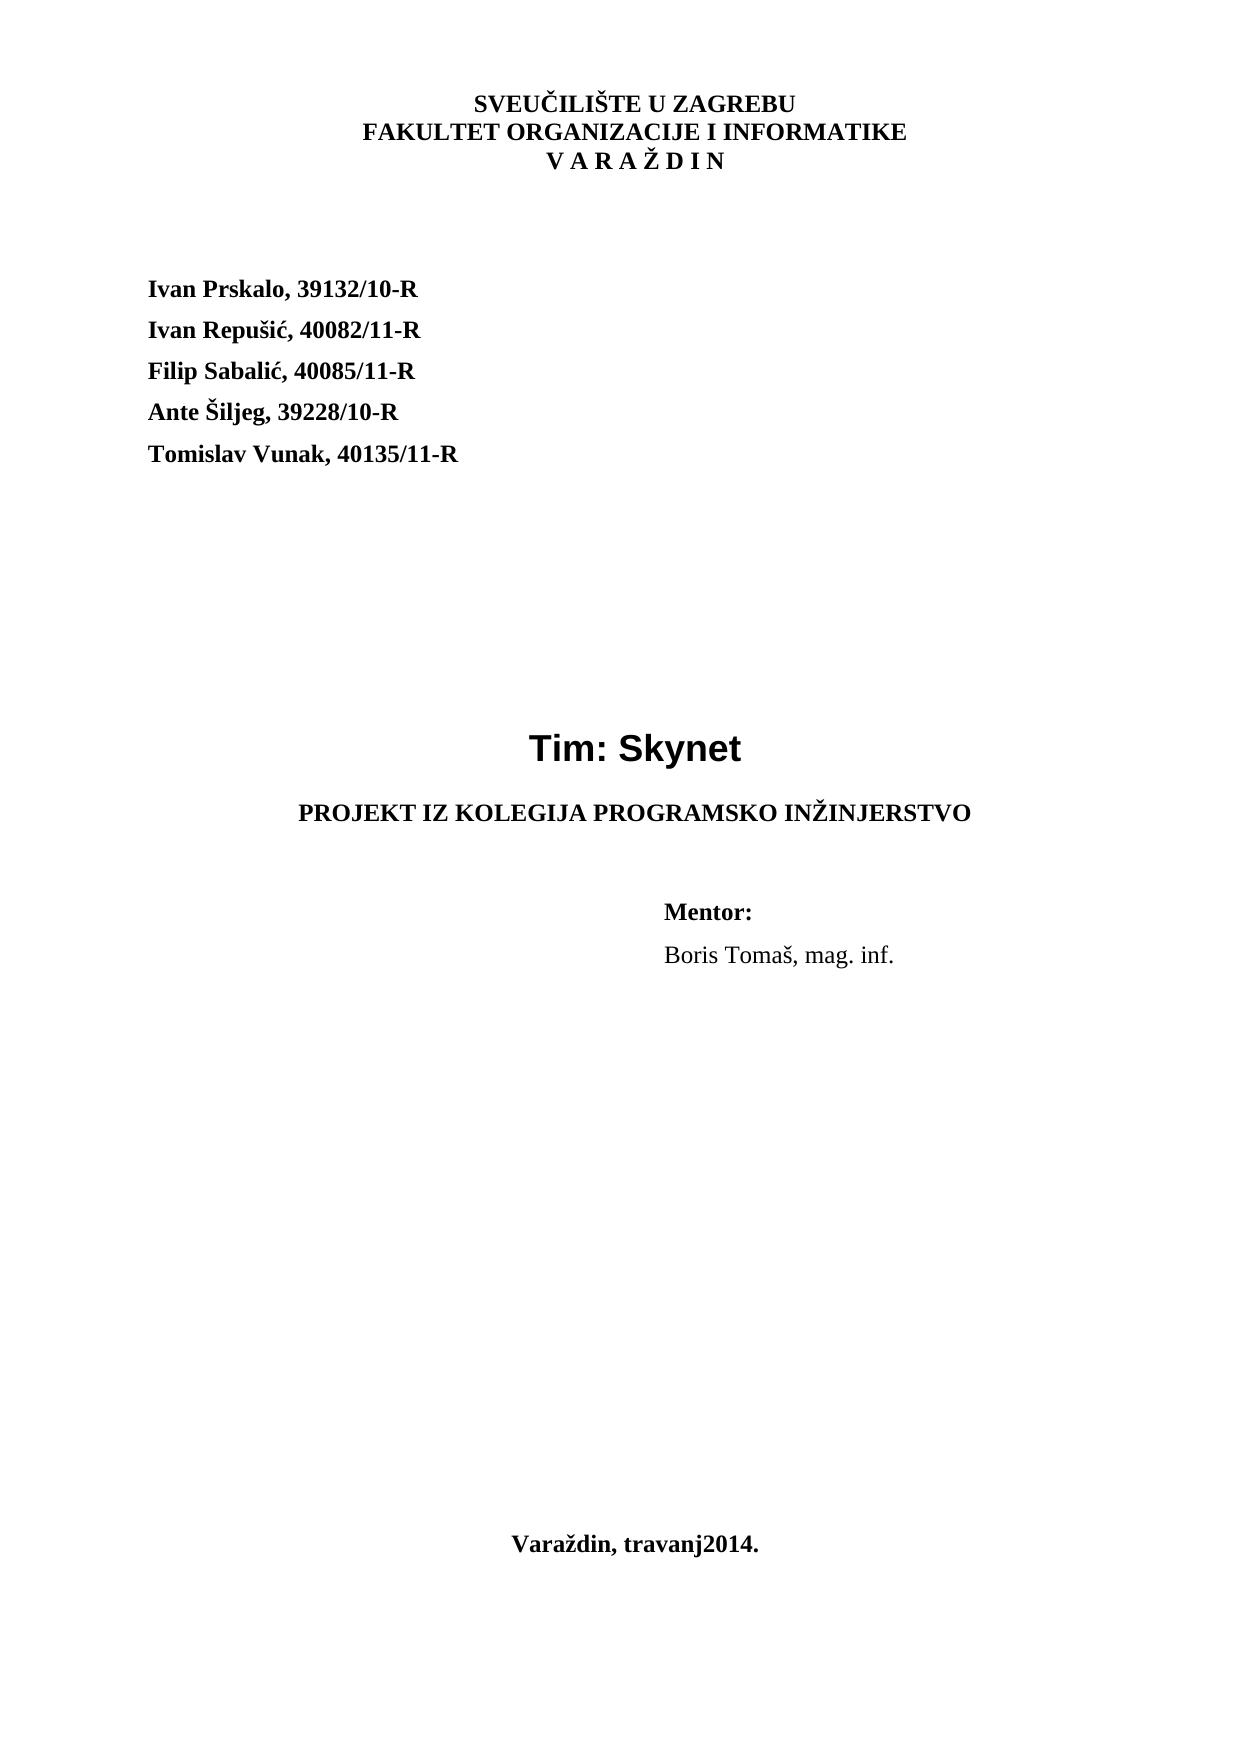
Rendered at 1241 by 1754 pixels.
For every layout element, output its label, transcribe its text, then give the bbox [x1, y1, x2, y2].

text Tim: Skynet [148, 726, 1122, 769]
text Filip Sabalić, 40085/11-R [148, 356, 1122, 385]
text V A R A Ž D I N [148, 146, 1122, 175]
text Mentor: [664, 897, 1122, 926]
text Ivan Prskalo, 39132/10-R [148, 274, 1122, 302]
text Ivan Repušić, 40082/11-R [148, 315, 1122, 344]
text Projekt iz kolegija Programsko inžinjerstvo [148, 798, 1122, 827]
text Varaždin, travanj2014. [148, 1529, 1122, 1558]
text Tomislav Vunak, 40135/11-R [148, 439, 1122, 467]
text Boris Tomaš, mag. inf. [664, 940, 1122, 969]
text FAKULTET ORGANIZACIJE I INFORMATIKE [148, 117, 1122, 146]
text Ante Šiljeg, 39228/10-R [148, 397, 1122, 426]
text SVEUČILIŠTE U ZAGREBU [148, 89, 1122, 117]
